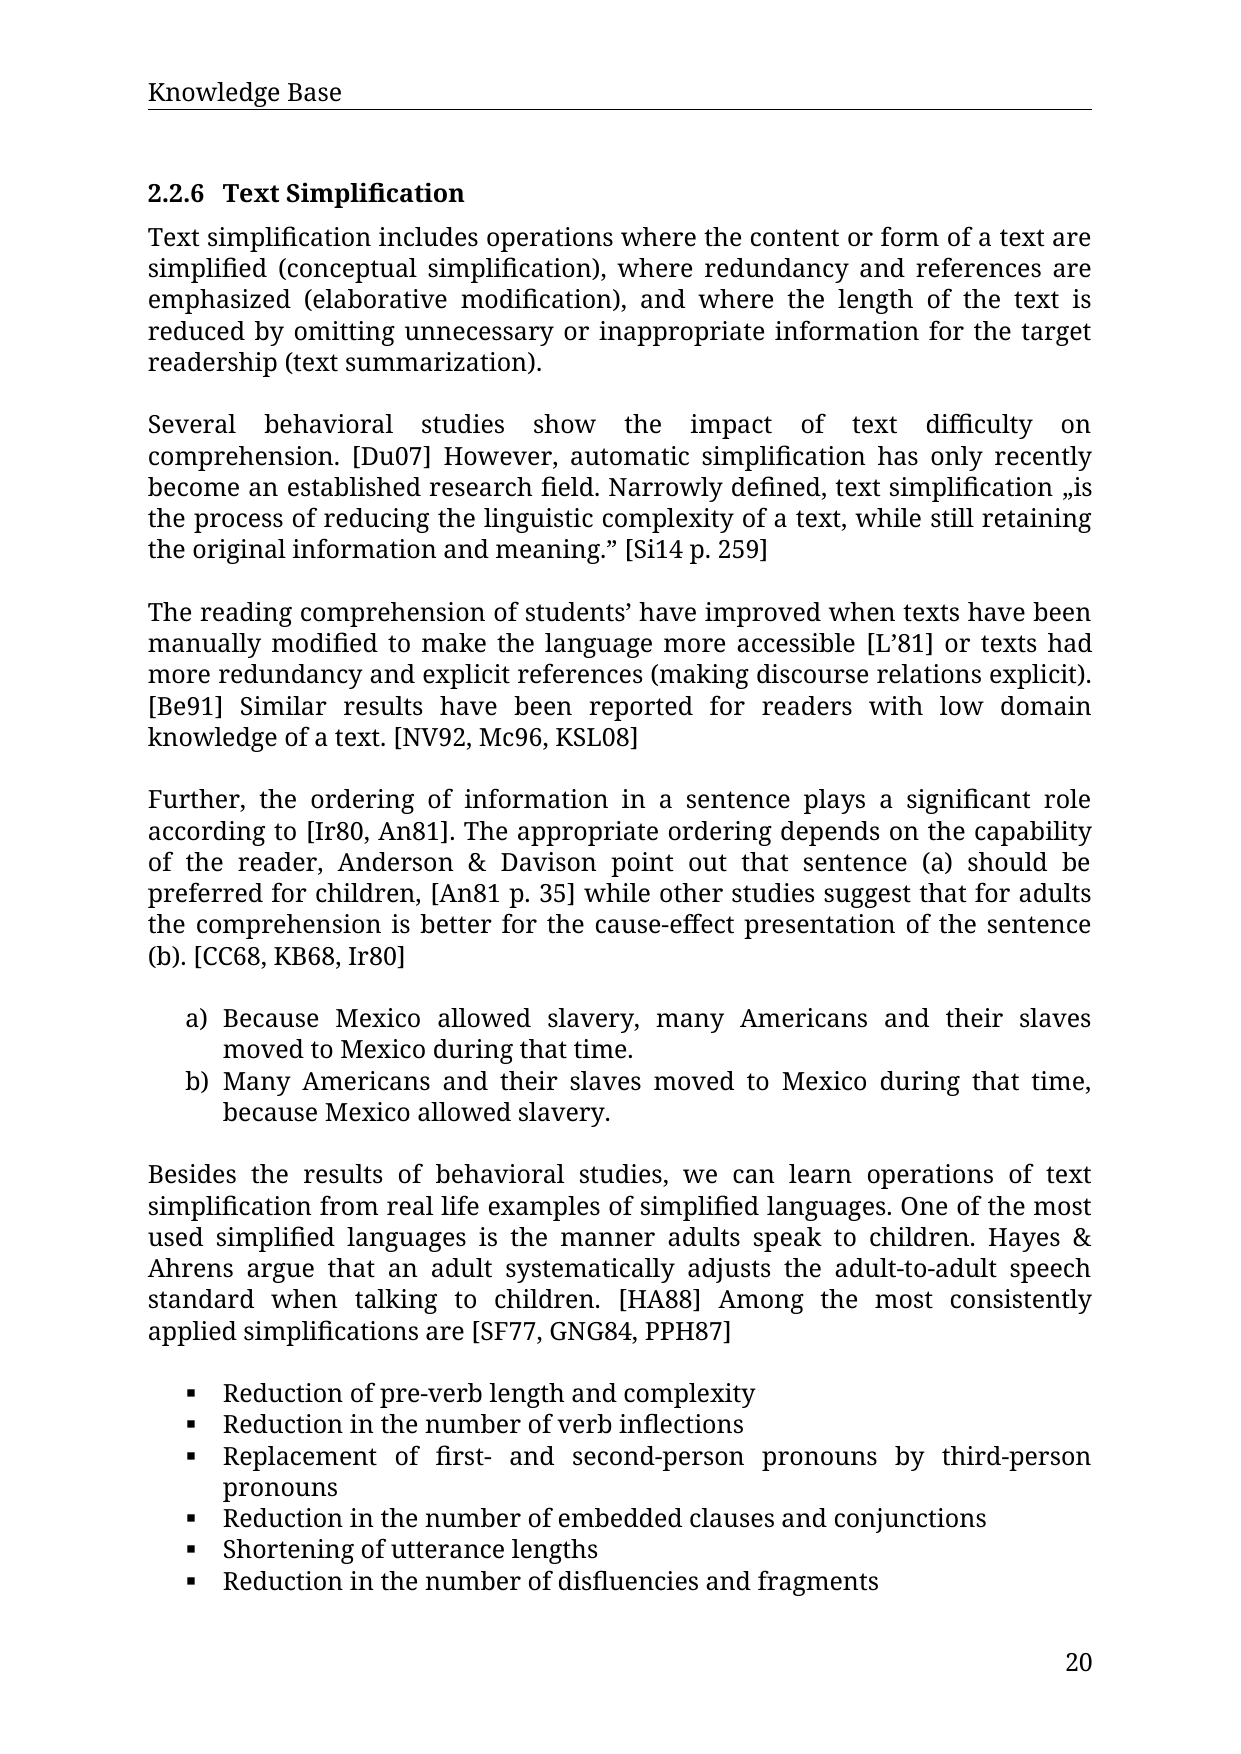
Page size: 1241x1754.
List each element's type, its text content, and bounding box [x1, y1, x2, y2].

text Besides the results of behavioral studies, we can learn operations of text simplification from real life examples of simplified languages. One of the most used simplified languages is the manner adults speak to children. Hayes & Ahrens argue that an adult systematically adjusts the adult-to-adult speech standard when talking to children. [HA88] Among the most consistently applied simplifications are [SF77, GNG84, PPH87] [148, 1159, 1092, 1346]
list Reduction in the number of embedded clauses and conjunctions [185, 1502, 1092, 1534]
list Reduction of pre-verb length and complexity [185, 1377, 1092, 1409]
list Replacement of first- and second-person pronouns by third-person pronouns [185, 1440, 1092, 1502]
list Shortening of utterance lengths [185, 1534, 1092, 1565]
list Reduction in the number of verb inflections [185, 1409, 1092, 1440]
text Several behavioral studies show the impact of text difficulty on comprehension. [Du07] However, automatic simplification has only recently become an established research field. Narrowly defined, text simplification „is the process of reducing the linguistic complexity of a text, while still retaining the original information and meaning.” [Si14 p. 259] [148, 409, 1092, 565]
text Further, the ordering of information in a sentence plays a significant role according to [Ir80, An81]. The appropriate ordering depends on the capability of the reader, Anderson & Davison point out that sentence (a) should be preferred for children, [An81 p. 35] while other studies suggest that for adults the comprehension is better for the cause-effect presentation of the sentence (b). [CC68, KB68, Ir80] [148, 784, 1092, 971]
list Because Mexico allowed slavery, many Americans and their slaves moved to Mexico during that time. [185, 1002, 1092, 1065]
text Text simplification includes operations where the content or form of a text are simplified (conceptual simplification), where redundancy and references are emphasized (elaborative modification), and where the length of the text is reduced by omitting unnecessary or inappropriate information for the target readership (text summarization). [148, 221, 1092, 377]
list Reduction in the number of disfluencies and fragments [185, 1565, 1092, 1596]
list Many Americans and their slaves moved to Mexico during that time, because Mexico allowed slavery. [185, 1065, 1092, 1127]
text The reading comprehension of students’ have improved when texts have been manually modified to make the language more accessible [L’81] or texts had more redundancy and explicit references (making discourse relations explicit). [Be91] Similar results have been reported for readers with low domain knowledge of a text. [NV92, Mc96, KSL08] [148, 596, 1092, 752]
subtitle Text Simplification [148, 177, 1092, 209]
